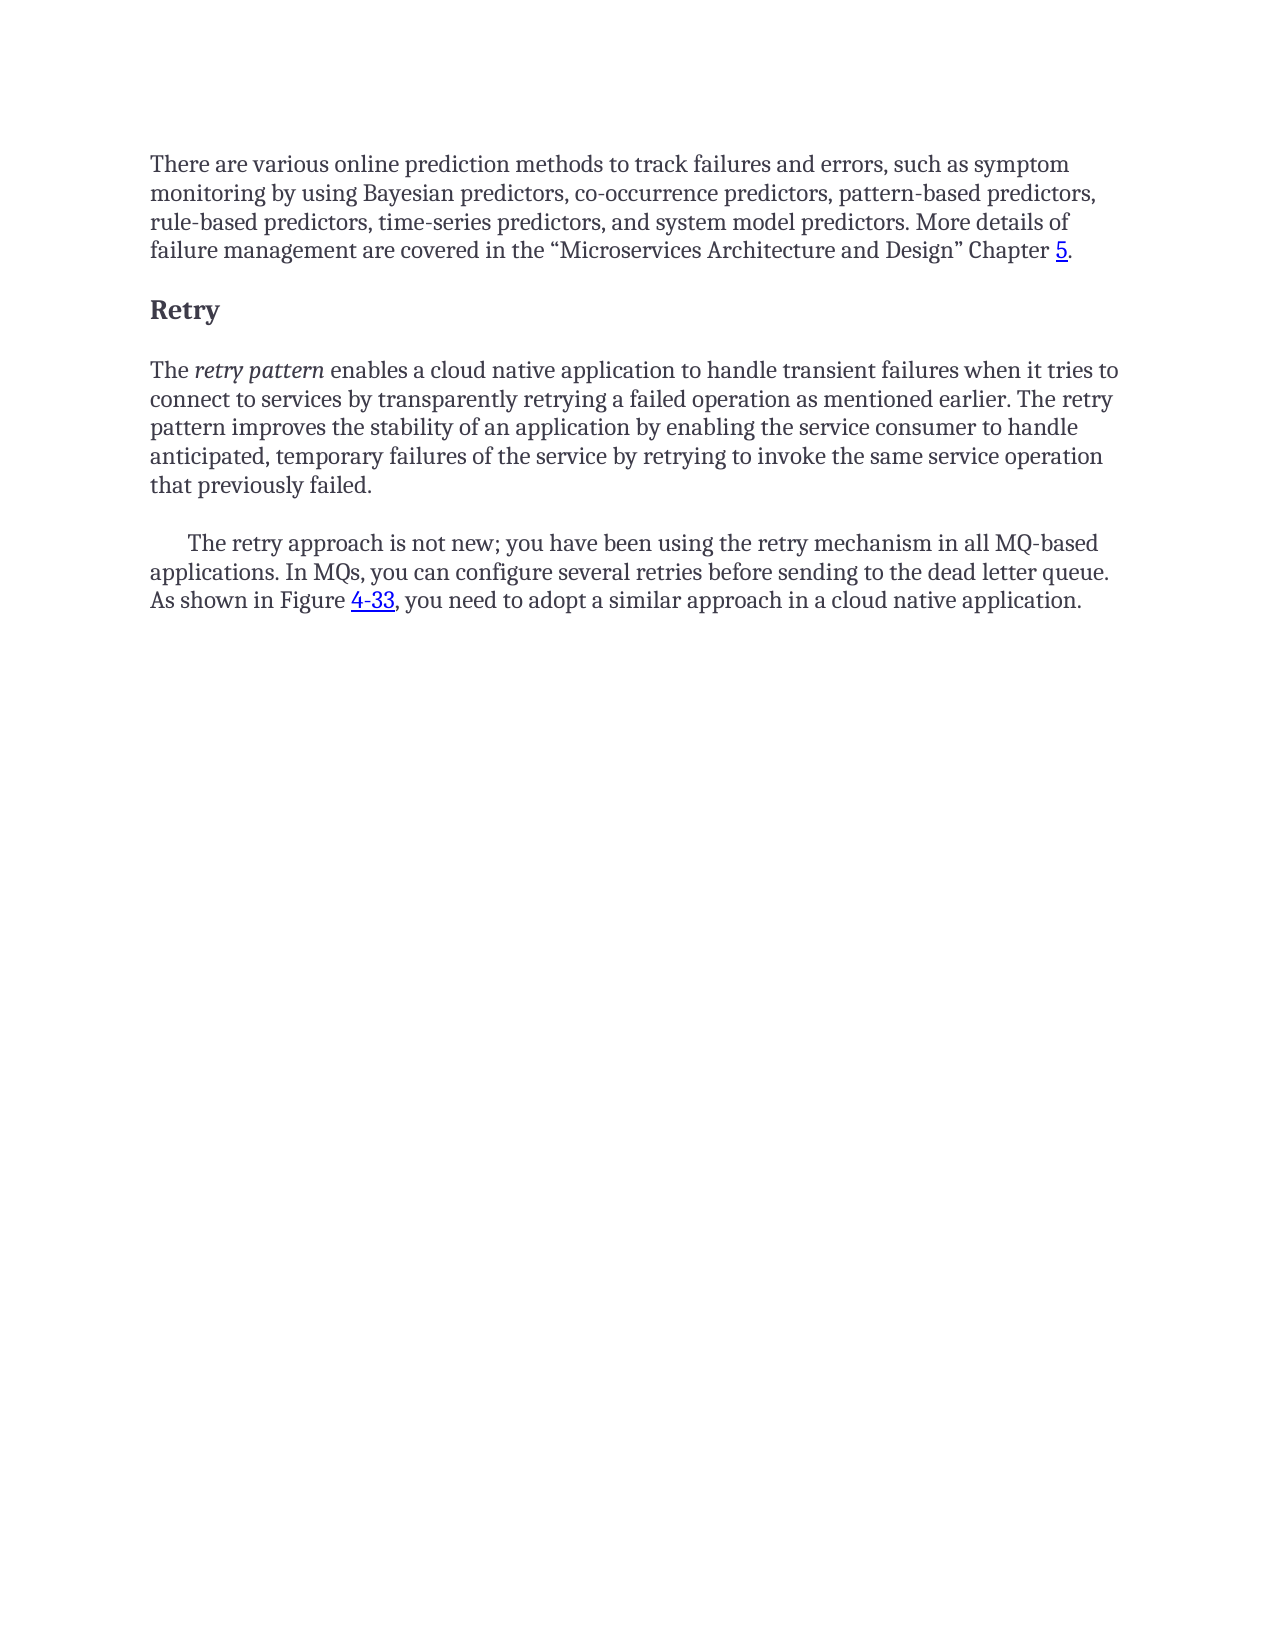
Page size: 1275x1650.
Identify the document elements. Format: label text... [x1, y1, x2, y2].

text There are various online prediction methods to track failures and errors, such as symptom monitoring by using Bayesian predictors, co-occurrence predictors, pattern-based predictors, rule-based predictors, time-series predictors, and system model predictors. More details of failure management are covered in the “Microservices Architecture and Design” Chapter 5. [150, 150, 1125, 265]
text The retry approach is not new; you have been using the retry mechanism in all MQ-based applications. In MQs, you can configure several retries before sending to the dead letter queue. As shown in Figure 4-33, you need to adopt a similar approach in a cloud native application. [150, 529, 1125, 615]
text The retry pattern enables a cloud native application to handle transient failures when it tries to connect to services by transparently retrying a failed operation as mentioned earlier. The retry pattern improves the stability of an application by enabling the service consumer to handle anticipated, temporary failures of the service by retrying to invoke the same service operation that previously failed. [150, 356, 1125, 499]
text Retry [150, 294, 1125, 327]
